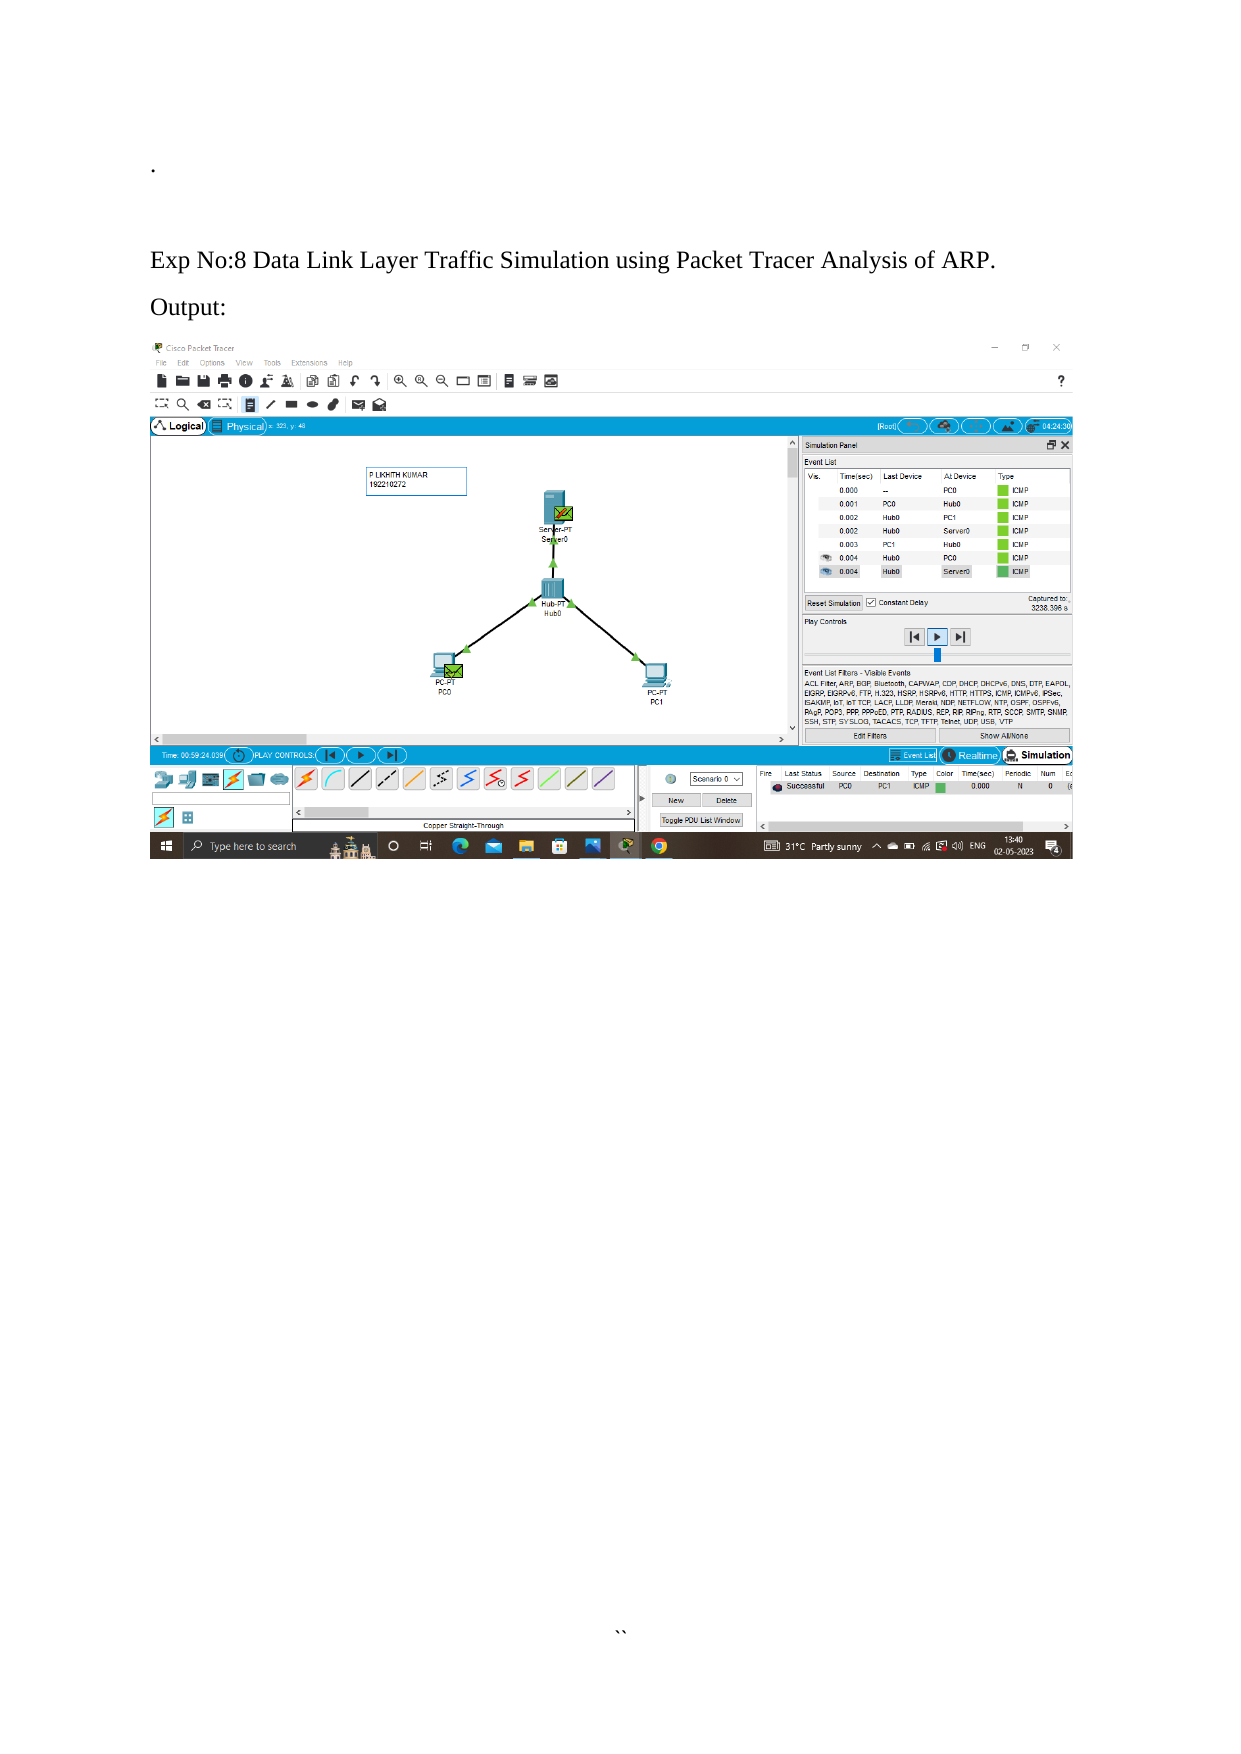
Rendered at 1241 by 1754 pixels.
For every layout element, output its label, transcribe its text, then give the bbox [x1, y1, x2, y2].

text Output: [150, 292, 1090, 321]
picture [1026, 425, 1034, 433]
picture [150, 340, 1073, 859]
picture [943, 749, 955, 761]
picture [939, 421, 949, 431]
text Exp No:8 Data Link Layer Traffic Simulation using Packet Tracer Analysis of ARP. [150, 245, 1090, 273]
